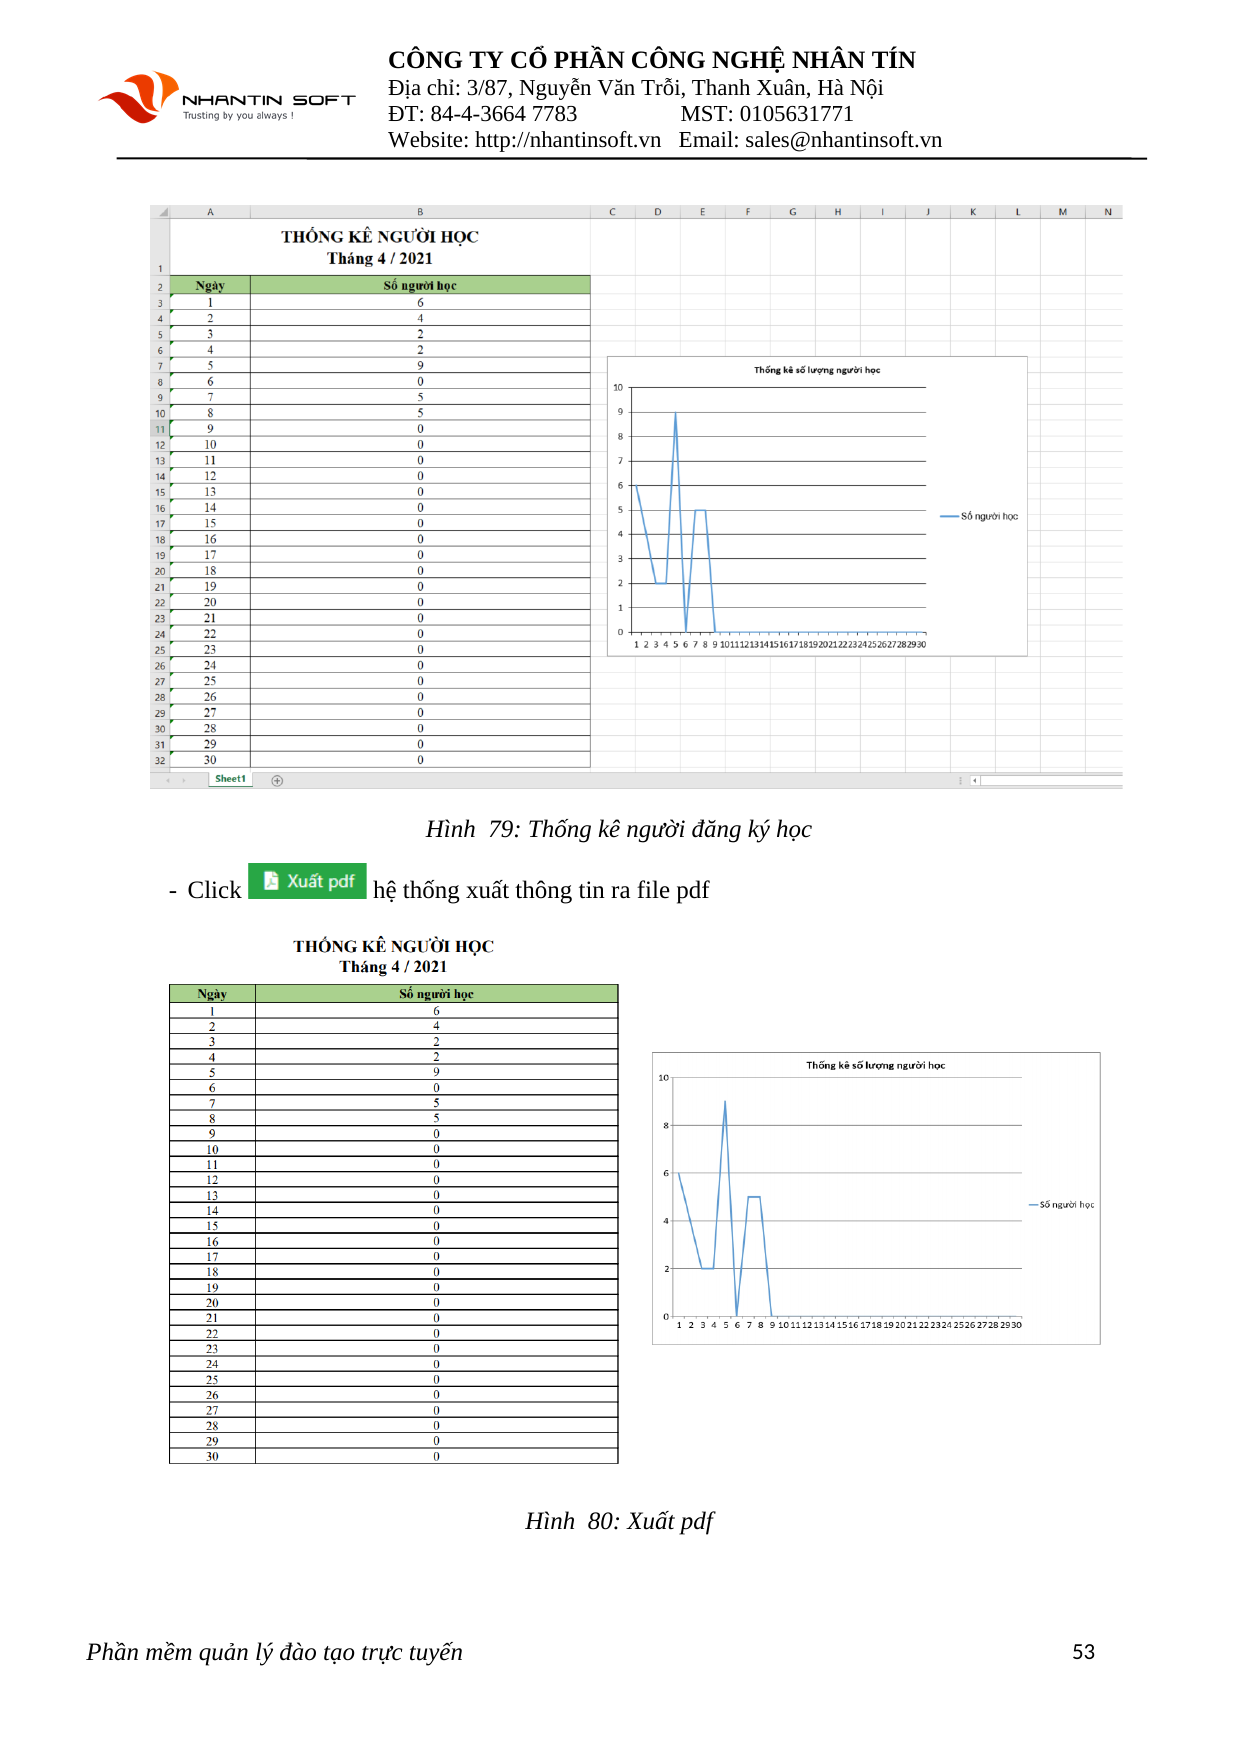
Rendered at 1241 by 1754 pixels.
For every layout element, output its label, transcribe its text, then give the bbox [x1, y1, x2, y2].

list Click hệ thống xuất thông tin ra file pdf [169, 863, 1165, 904]
picture [150, 918, 1117, 1481]
picture [247, 863, 367, 899]
picture [86, 45, 366, 150]
picture [150, 205, 1123, 789]
